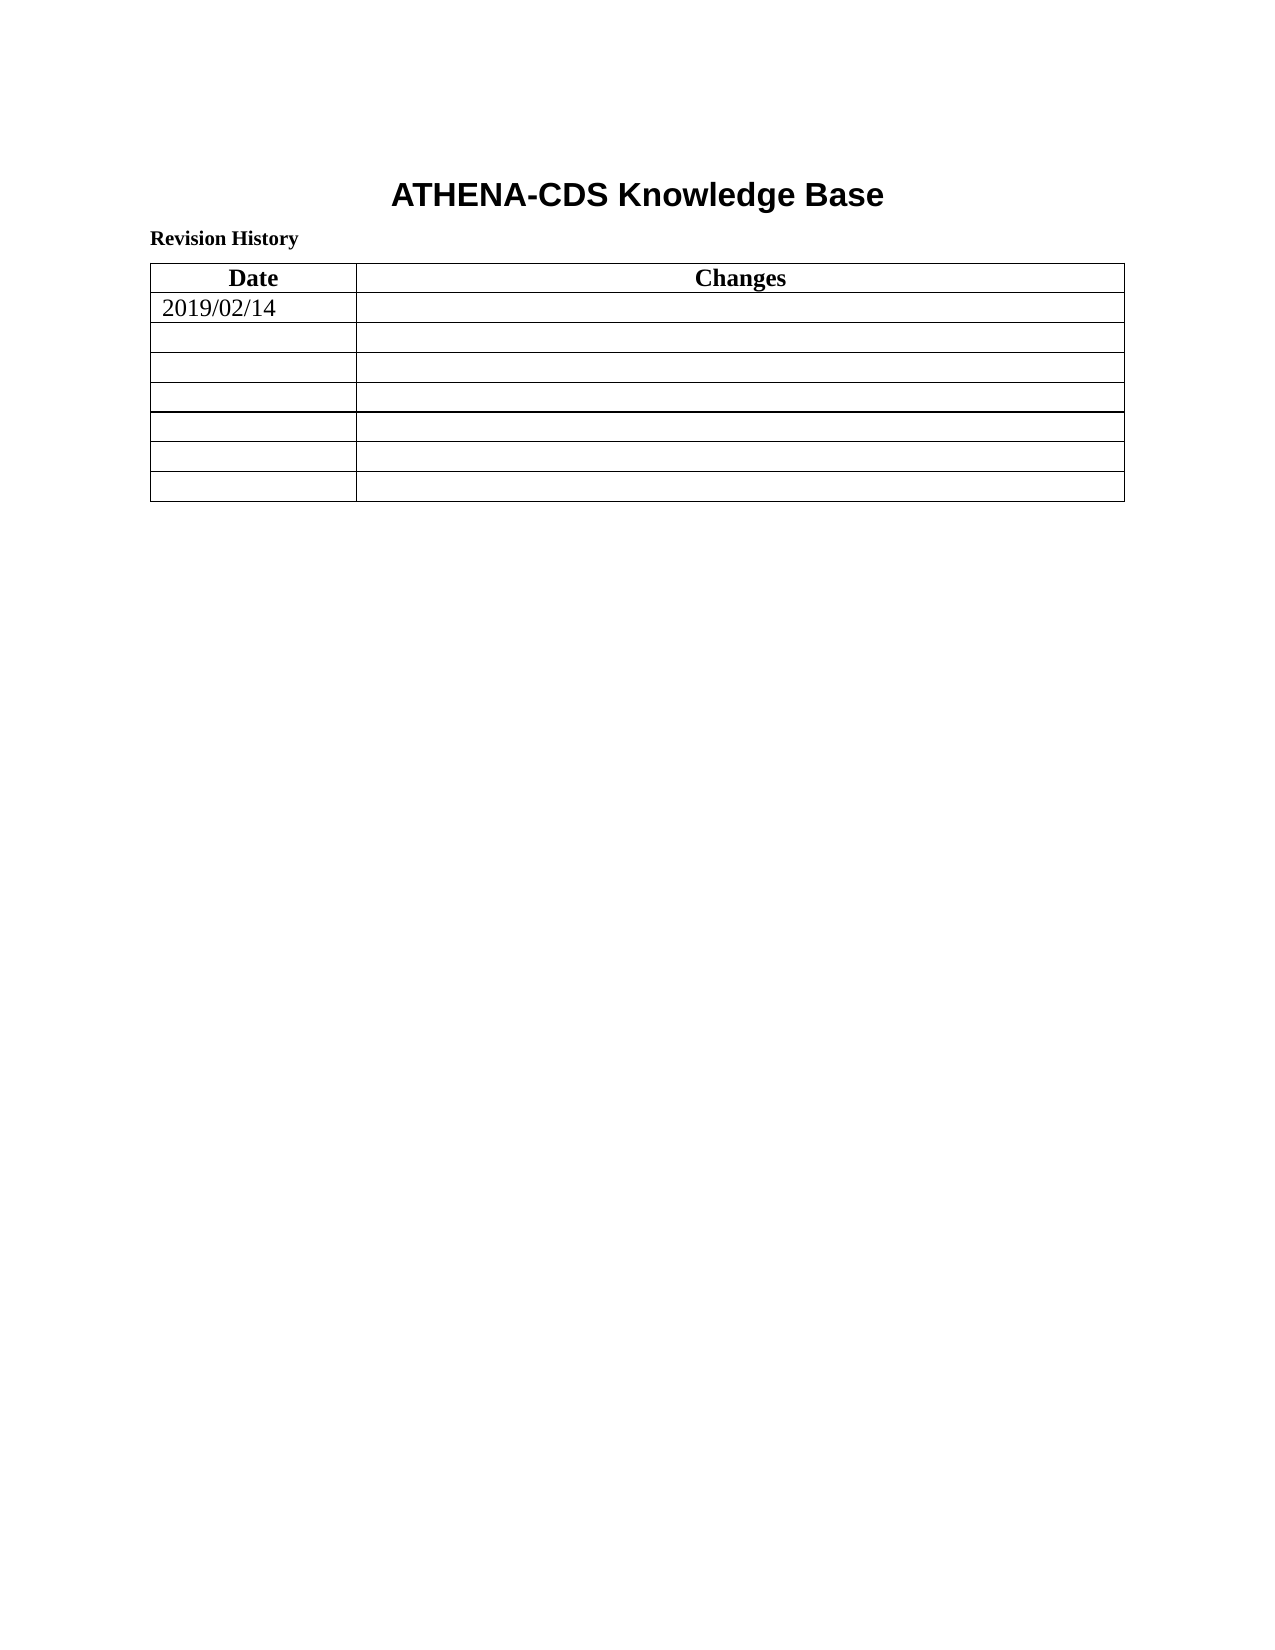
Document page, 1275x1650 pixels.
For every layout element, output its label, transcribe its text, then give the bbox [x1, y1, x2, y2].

table_cell [151, 442, 356, 471]
table_cell [357, 442, 1124, 471]
text Revision History [150, 226, 1125, 250]
table_cell [151, 353, 356, 382]
table_cell [357, 472, 1124, 501]
table_header Changes [357, 264, 1124, 292]
table_cell [357, 383, 1124, 411]
table_header Date [151, 264, 356, 292]
table_cell [151, 413, 356, 441]
table_cell [357, 353, 1124, 382]
title ATHENA-CDS Knowledge Base [150, 175, 1125, 213]
table_cell [357, 293, 1124, 322]
table_cell [357, 323, 1124, 352]
table_cell 2019/02/14 [151, 293, 356, 322]
table_cell [151, 472, 356, 501]
table_cell [151, 323, 356, 352]
table_cell [151, 383, 356, 411]
table_cell [357, 413, 1124, 441]
